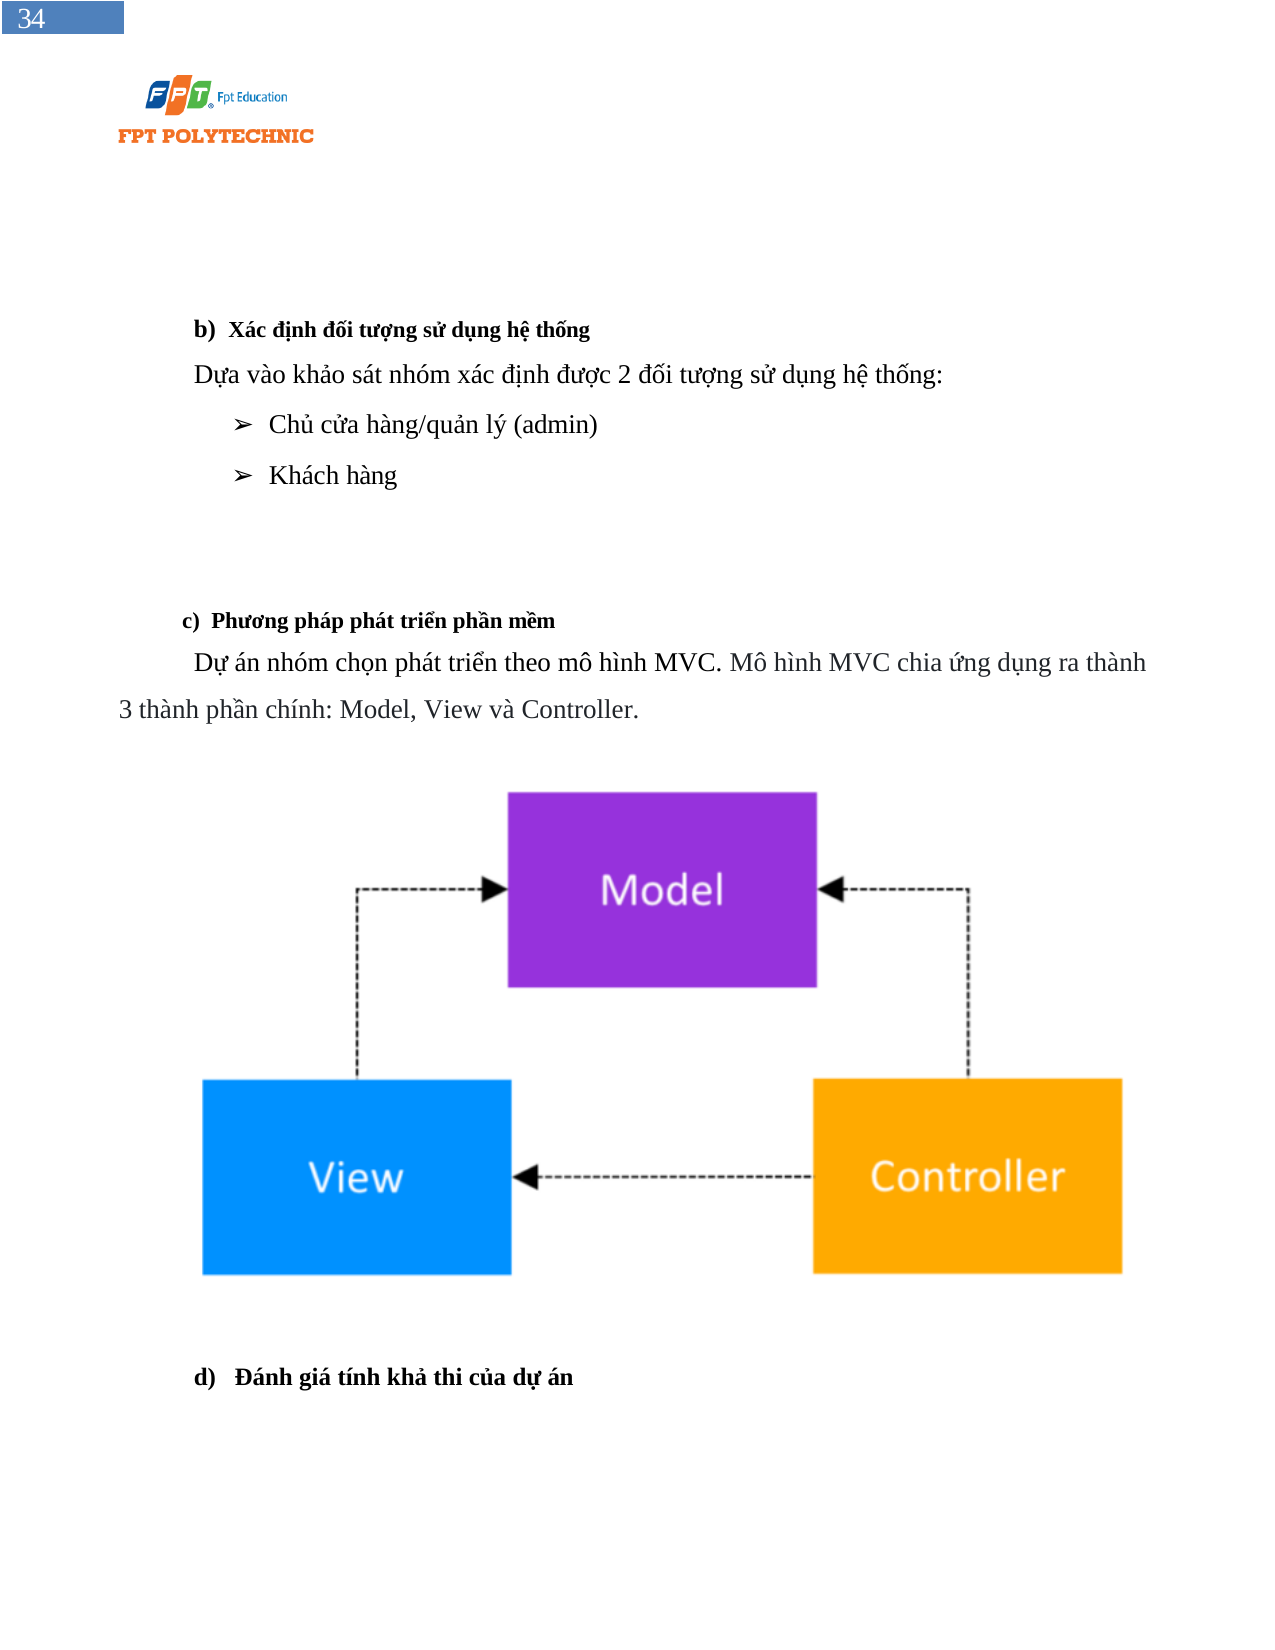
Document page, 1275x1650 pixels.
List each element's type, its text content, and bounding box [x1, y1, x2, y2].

list Xác định đối tượng sử dụng hệ thống [193, 314, 1210, 343]
picture [118, 75, 314, 143]
list Chủ cửa hàng/quản lý (admin) [231, 408, 1210, 440]
picture [201, 791, 1124, 1277]
list Khách hàng [231, 459, 1210, 491]
text Dựa vào khảo sát nhóm xác định được 2 đối tượng sử dụng hệ thống: [193, 358, 1210, 389]
list Đánh giá tính khả thi của dự án [193, 1362, 1210, 1390]
list Phương pháp phát triển phần mềm [182, 607, 1210, 633]
text Dự án nhóm chọn phát triển theo mô hình MVC. Mô hình MVC chia ứng dụng ra thành 3 thành phần chính: Model, View và Controller. [118, 647, 1157, 724]
